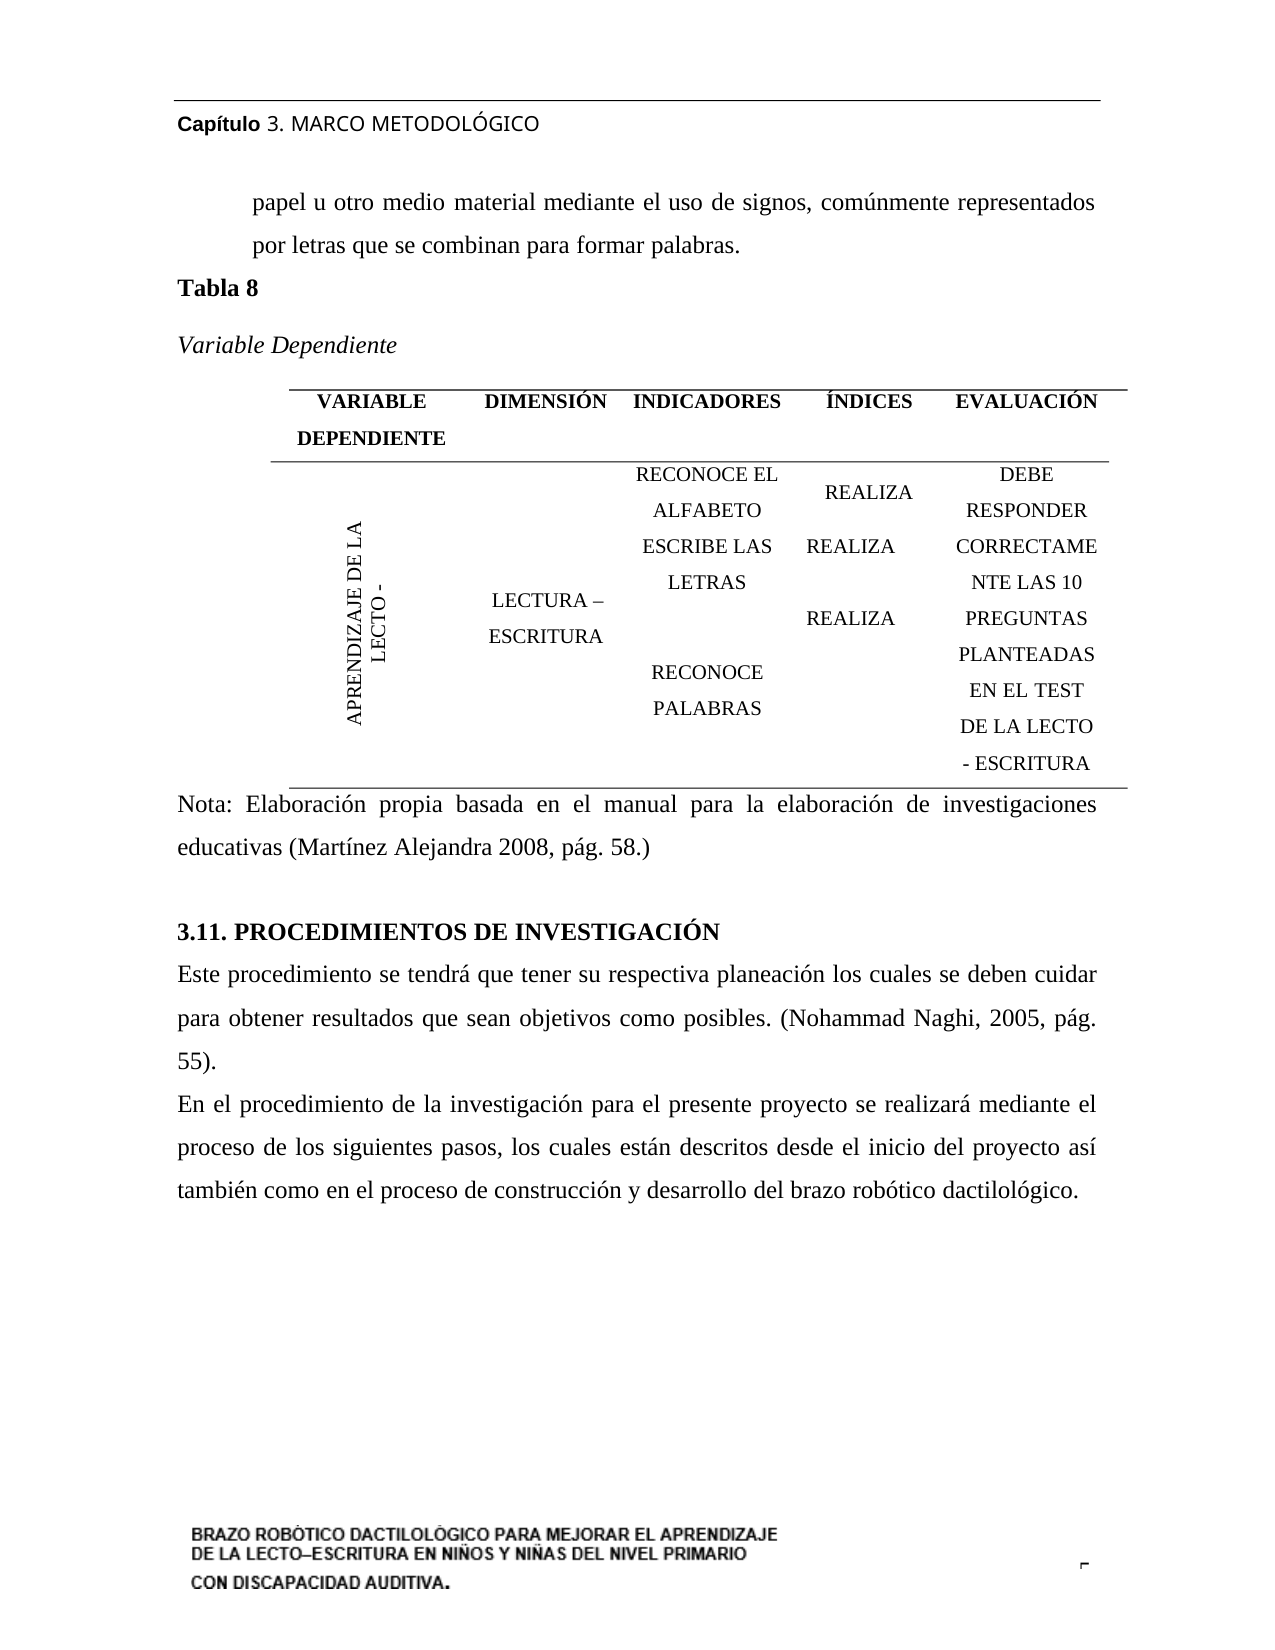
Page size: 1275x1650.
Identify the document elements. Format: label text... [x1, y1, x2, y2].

text RECONOCE EL ALFABETO ESCRIBE LAS LETRAS [635, 463, 779, 594]
text REALIZA REALIZA [806, 480, 915, 558]
text papel u otro medio material mediante el uso de signos, comúnmente representados por letras que se combinan para formar palabras. [252, 187, 1098, 258]
text REALIZA [806, 606, 913, 630]
picture [191, 1525, 778, 1589]
subtitle PROCEDIMIENTOS DE INVESTIGACIÓN [177, 917, 1202, 946]
text DEPENDIENTE [296, 425, 447, 449]
text DEBE RESPONDER CORRECTAME NTE LAS 10 PREGUNTAS PLANTEADAS EN EL TEST DE LA LECTO [955, 463, 1098, 738]
subtitle Tabla 8 [177, 273, 1202, 302]
text LECTURA – ESCRITURA [488, 588, 603, 648]
text VARIABLE [296, 391, 447, 413]
text Variable Dependiente [177, 331, 1202, 359]
text DIMENSIÓN INDICADORES ÍNDICES EVALUACIÓN [484, 391, 1202, 413]
text - ESCRITURA [960, 750, 1092, 774]
text Este procedimiento se tendrá que tener su respectiva planeación los cuales se deben cuidar para obtener resultados que sean objetivos como posibles. (Nohammad Naghi, 2005, pág. 55). [177, 959, 1098, 1074]
text Nota: Elaboración propia basada en el manual para la elaboración de investigaciones educativas (Martínez Alejandra 2008, pág. 58.) [177, 789, 1097, 861]
text RECONOCE PALABRAS [636, 660, 779, 720]
text Capítulo 3. MARCO METODOLÓGICO [177, 73, 1202, 138]
text En el procedimiento de la investigación para el presente proyecto se realizará mediante el proceso de los siguientes pasos, los cuales están descritos desde el inicio del proyecto así también como en el proceso de construcción y desarrollo del brazo robótico dactilológico. [177, 1089, 1097, 1204]
